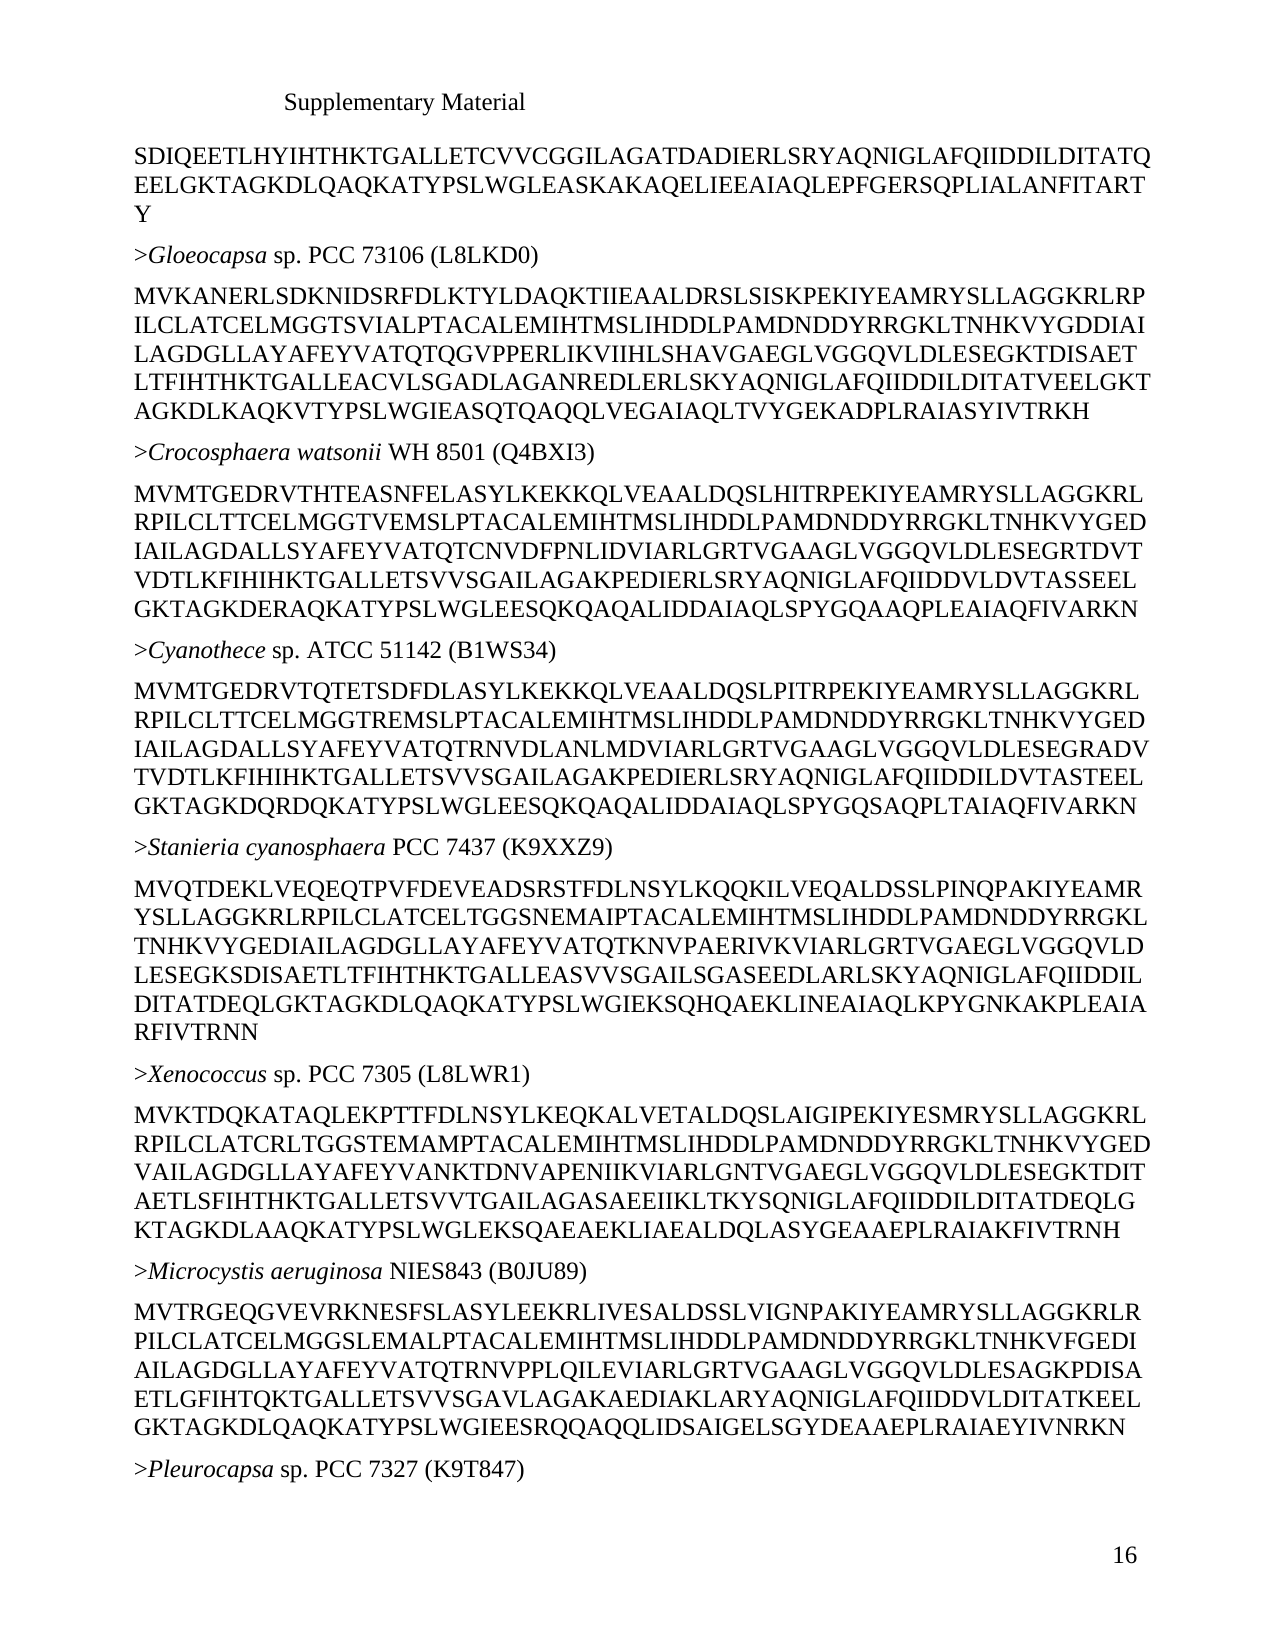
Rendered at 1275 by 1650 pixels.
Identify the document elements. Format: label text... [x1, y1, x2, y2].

text >Pleurocapsa sp. PCC 7327 (K9T847) [133, 1454, 1152, 1482]
text MVMTGEDRVTQTETSDFDLASYLKEKKQLVEAALDQSLPITRPEKIYEAMRYSLLAGGKRLRPILCLTTCELMGGTREMSLPTACALEMIHTMSLIHDDLPAMDNDDYRRGKLTNHKVYGEDIAILAGDALLSYAFEYVATQTRNVDLANLMDVIARLGRTVGAAGLVGGQVLDLESEGRADVTVDTLKFIHIHKTGALLETSVVSGAILAGAKPEDIERLSRYAQNIGLAFQIIDDILDVTASTEELGKTAGKDQRDQKATYPSLWGLEESQKQAQALIDDAIAQLSPYGQSAQPLTAIAQFIVARKN [133, 676, 1152, 820]
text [133, 141, 1152, 227]
text >Stanieria cyanosphaera PCC 7437 (K9XXZ9) [133, 832, 1152, 861]
text >Xenococcus sp. PCC 7305 (L8LWR1) [133, 1059, 1152, 1087]
text >Cyanothece sp. ATCC 51142 (B1WS34) [133, 635, 1152, 664]
text >Crocosphaera watsonii WH 8501 (Q4BXI3) [133, 437, 1152, 466]
text >Gloeocapsa sp. PCC 73106 (L8LKD0) [133, 240, 1152, 269]
text MVKTDQKATAQLEKPTTFDLNSYLKEQKALVETALDQSLAIGIPEKIYESMRYSLLAGGKRLRPILCLATCRLTGGSTEMAMPTACALEMIHTMSLIHDDLPAMDNDDYRRGKLTNHKVYGEDVAILAGDGLLAYAFEYVANKTDNVAPENIIKVIARLGNTVGAEGLVGGQVLDLESEGKTDITAETLSFIHTHKTGALLETSVVTGAILAGASAEEIIKLTKYSQNIGLAFQIIDDILDITATDEQLGKTAGKDLAAQKATYPSLWGLEKSQAEAEKLIAEALDQLASYGEAAEPLRAIAKFIVTRNH [133, 1100, 1152, 1244]
text >Microcystis aeruginosa NIES843 (B0JU89) [133, 1256, 1152, 1285]
text MVTRGEQGVEVRKNESFSLASYLEEKRLIVESALDSSLVIGNPAKIYEAMRYSLLAGGKRLRPILCLATCELMGGSLEMALPTACALEMIHTMSLIHDDLPAMDNDDYRRGKLTNHKVFGEDIAILAGDGLLAYAFEYVATQTRNVPPLQILEVIARLGRTVGAAGLVGGQVLDLESAGKPDISAETLGFIHTQKTGALLETSVVSGAVLAGAKAEDIAKLARYAQNIGLAFQIIDDVLDITATKEELGKTAGKDLQAQKATYPSLWGIEESRQQAQQLIDSAIGELSGYDEAAEPLRAIAEYIVNRKN [133, 1297, 1152, 1441]
text MVKANERLSDKNIDSRFDLKTYLDAQKTIIEAALDRSLSISKPEKIYEAMRYSLLAGGKRLRPILCLATCELMGGTSVIALPTACALEMIHTMSLIHDDLPAMDNDDYRRGKLTNHKVYGDDIAILAGDGLLAYAFEYVATQTQGVPPERLIKVIIHLSHAVGAEGLVGGQVLDLESEGKTDISAETLTFIHTHKTGALLEACVLSGADLAGANREDLERLSKYAQNIGLAFQIIDDILDITATVEELGKTAGKDLKAQKVTYPSLWGIEASQTQAQQLVEGAIAQLTVYGEKADPLRAIASYIVTRKH [133, 281, 1152, 425]
text MVQTDEKLVEQEQTPVFDEVEADSRSTFDLNSYLKQQKILVEQALDSSLPINQPAKIYEAMRYSLLAGGKRLRPILCLATCELTGGSNEMAIPTACALEMIHTMSLIHDDLPAMDNDDYRRGKLTNHKVYGEDIAILAGDGLLAYAFEYVATQTKNVPAERIVKVIARLGRTVGAEGLVGGQVLDLESEGKSDISAETLTFIHTHKTGALLEASVVSGAILSGASEEDLARLSKYAQNIGLAFQIIDDILDITATDEQLGKTAGKDLQAQKATYPSLWGIEKSQHQAEKLINEAIAQLKPYGNKAKPLEAIARFIVTRNN [133, 874, 1152, 1046]
text MVMTGEDRVTHTEASNFELASYLKEKKQLVEAALDQSLHITRPEKIYEAMRYSLLAGGKRLRPILCLTTCELMGGTVEMSLPTACALEMIHTMSLIHDDLPAMDNDDYRRGKLTNHKVYGEDIAILAGDALLSYAFEYVATQTCNVDFPNLIDVIARLGRTVGAAGLVGGQVLDLESEGRTDVTVDTLKFIHIHKTGALLETSVVSGAILAGAKPEDIERLSRYAQNIGLAFQIIDDVLDVTASSEELGKTAGKDERAQKATYPSLWGLEESQKQAQALIDDAIAQLSPYGQAAQPLEAIAQFIVARKN [133, 479, 1152, 622]
